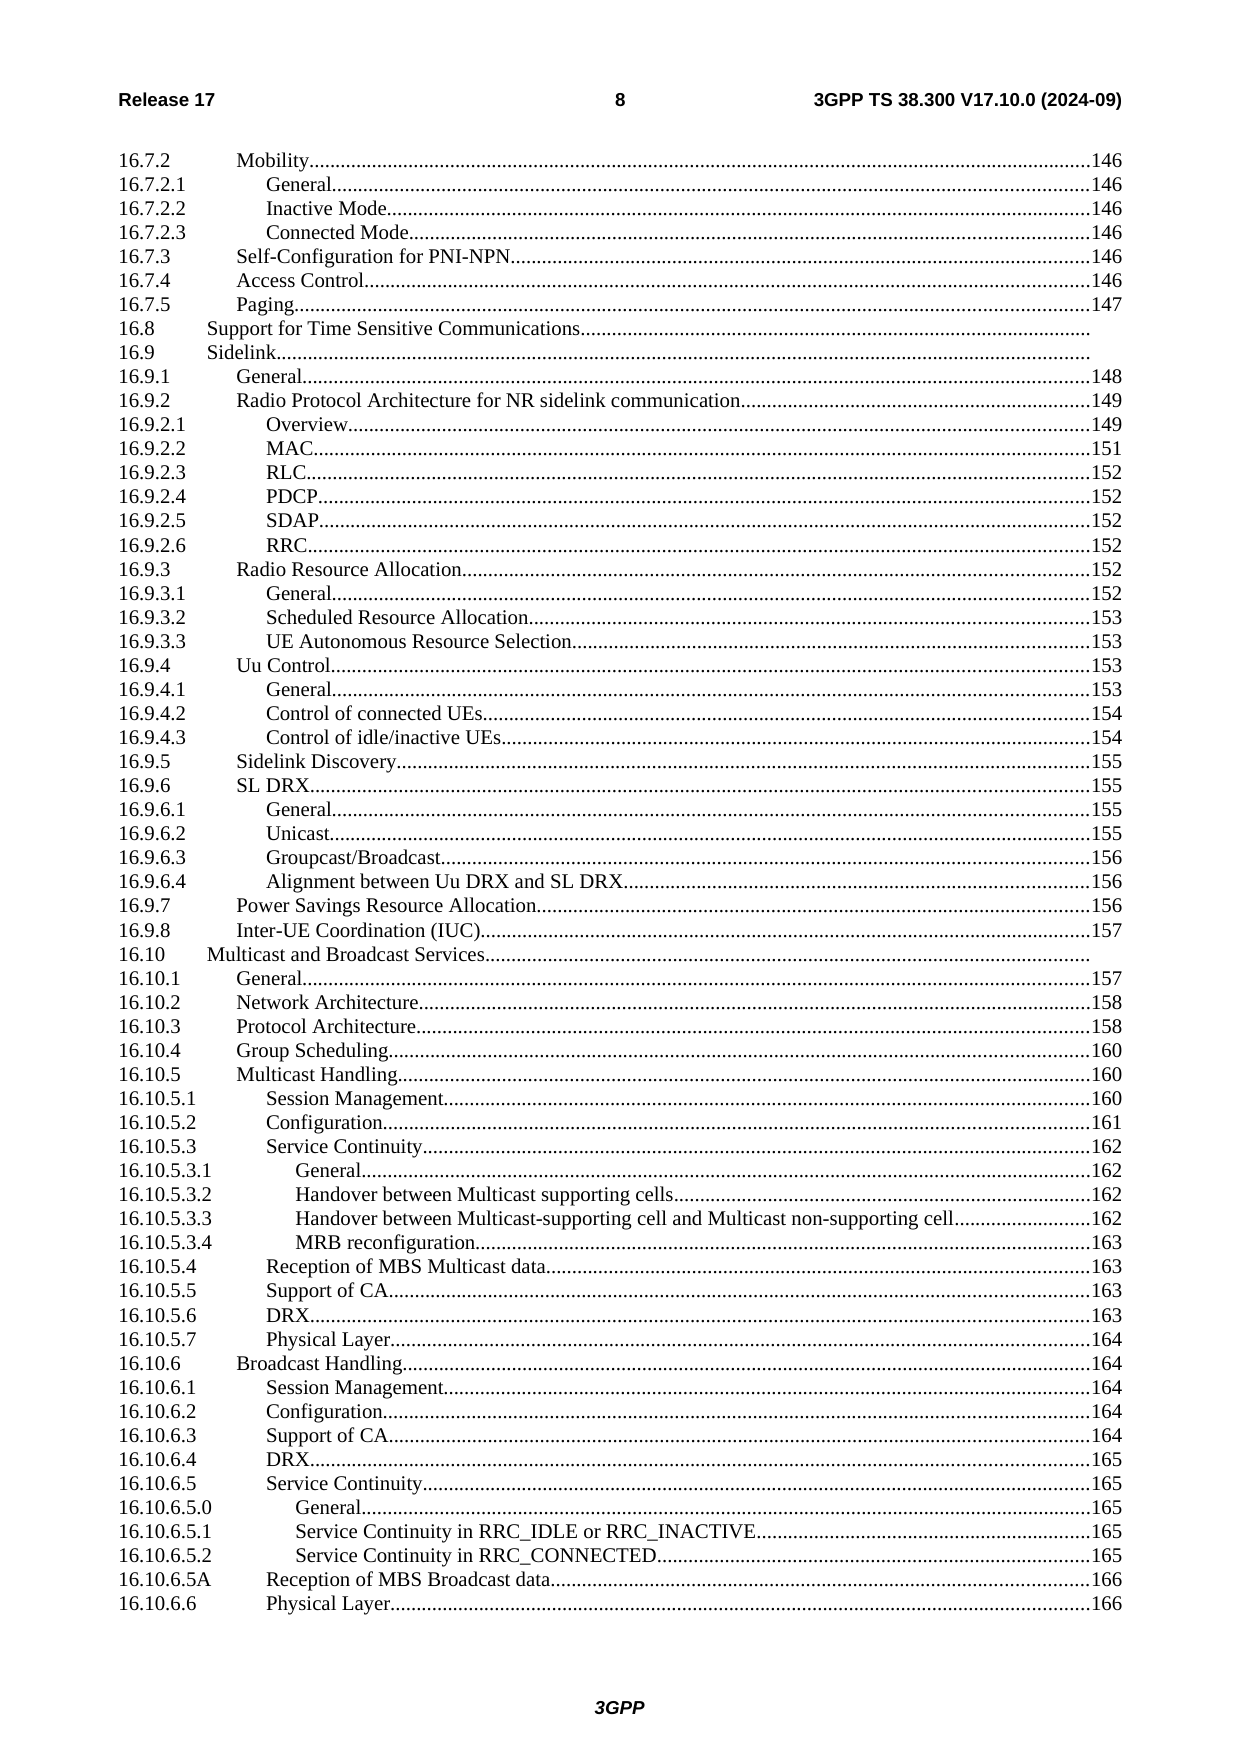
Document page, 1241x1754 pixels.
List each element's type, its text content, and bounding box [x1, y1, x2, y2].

text 16.7.2.3 Connected Mode 146 [118, 220, 1122, 244]
text 16.9.4.3 Control of idle/inactive UEs 154 [118, 725, 1122, 749]
text 16.8 Support for Time Sensitive Communications 147 [118, 316, 1078, 340]
text 16.10.5.3.2 Handover between Multicast supporting cells 162 [118, 1182, 1122, 1206]
text 16.9.3 Radio Resource Allocation 152 [118, 557, 1122, 581]
text 16.9.2.5 SDAP 152 [118, 508, 1122, 532]
text 16.10.6.6 Physical Layer 166 [118, 1591, 1122, 1615]
text 16.10.5.5 Support of CA 163 [118, 1278, 1122, 1302]
text 16.10.5.1 Session Management 160 [118, 1086, 1122, 1110]
text 16.9.2.4 PDCP 152 [118, 484, 1122, 508]
text 16.9.4.2 Control of connected UEs 154 [118, 701, 1122, 725]
text 16.7.2.2 Inactive Mode 146 [118, 196, 1122, 220]
text 16.10 Multicast and Broadcast Services 157 [118, 942, 1078, 966]
text 16.9.6.4 Alignment between Uu DRX and SL DRX 156 [118, 869, 1122, 893]
text 16.10.5.6 DRX 163 [118, 1302, 1122, 1327]
text 16.7.5 Paging 147 [118, 292, 1122, 316]
text 16.10.6.3 Support of CA 164 [118, 1423, 1122, 1447]
text 16.9.3.1 General 152 [118, 581, 1122, 605]
text 16.10.3 Protocol Architecture 158 [118, 1014, 1122, 1038]
text 16.10.6.4 DRX 165 [118, 1447, 1122, 1471]
text 16.9.2.3 RLC 152 [118, 460, 1122, 484]
text 16.7.2 Mobility 146 [118, 147, 1122, 172]
text 16.7.3 Self-Configuration for PNI-NPN 146 [118, 244, 1122, 268]
text 16.9.1 General 148 [118, 364, 1122, 388]
text 16.9 Sidelink 148 [118, 340, 1078, 364]
text 16.10.5.3 Service Continuity 162 [118, 1134, 1122, 1158]
text 16.9.3.3 UE Autonomous Resource Selection 153 [118, 629, 1122, 653]
text 16.10.5.4 Reception of MBS Multicast data 163 [118, 1254, 1122, 1278]
text 16.9.4.1 General 153 [118, 677, 1122, 701]
text 16.10.6.5.1 Service Continuity in RRC_IDLE or RRC_INACTIVE 165 [118, 1519, 1122, 1543]
text 16.9.2.2 MAC 151 [118, 436, 1122, 460]
text 16.10.6.5.2 Service Continuity in RRC_CONNECTED 165 [118, 1543, 1122, 1567]
text 16.10.6.5A Reception of MBS Broadcast data 166 [118, 1567, 1122, 1591]
text 16.10.1 General 157 [118, 966, 1122, 990]
text 16.9.6.3 Groupcast/Broadcast 156 [118, 845, 1122, 869]
text 16.9.8 Inter-UE Coordination (IUC) 157 [118, 917, 1122, 942]
text 16.10.6.2 Configuration 164 [118, 1399, 1122, 1423]
text 16.10.5.7 Physical Layer 164 [118, 1327, 1122, 1351]
text 16.10.2 Network Architecture 158 [118, 990, 1122, 1014]
text 16.10.6.5.0 General 165 [118, 1495, 1122, 1519]
text 16.7.2.1 General 146 [118, 172, 1122, 196]
text 16.9.6.1 General 155 [118, 797, 1122, 821]
text 16.10.6.1 Session Management 164 [118, 1375, 1122, 1399]
text 16.10.6.5 Service Continuity 165 [118, 1471, 1122, 1495]
text 16.9.6 SL DRX 155 [118, 773, 1122, 797]
text 16.9.3.2 Scheduled Resource Allocation 153 [118, 605, 1122, 629]
text 16.9.7 Power Savings Resource Allocation 156 [118, 893, 1122, 917]
text 16.9.6.2 Unicast 155 [118, 821, 1122, 845]
text 16.10.5.3.4 MRB reconfiguration 163 [118, 1230, 1122, 1254]
text 16.10.5.3.3 Handover between Multicast-supporting cell and Multicast non-supporting cell 162 [118, 1206, 1122, 1230]
text 16.10.5.3.1 General 162 [118, 1158, 1122, 1182]
text 16.7.4 Access Control 146 [118, 268, 1122, 292]
text 16.10.4 Group Scheduling 160 [118, 1038, 1122, 1062]
text 16.9.2 Radio Protocol Architecture for NR sidelink communication 149 [118, 388, 1122, 412]
text 16.9.4 Uu Control 153 [118, 653, 1122, 677]
text 16.9.5 Sidelink Discovery 155 [118, 749, 1122, 773]
text 16.10.6 Broadcast Handling 164 [118, 1351, 1122, 1375]
text 16.9.2.6 RRC 152 [118, 532, 1122, 557]
text 16.10.5.2 Configuration 161 [118, 1110, 1122, 1134]
text 16.10.5 Multicast Handling 160 [118, 1062, 1122, 1086]
text 16.9.2.1 Overview 149 [118, 412, 1122, 436]
